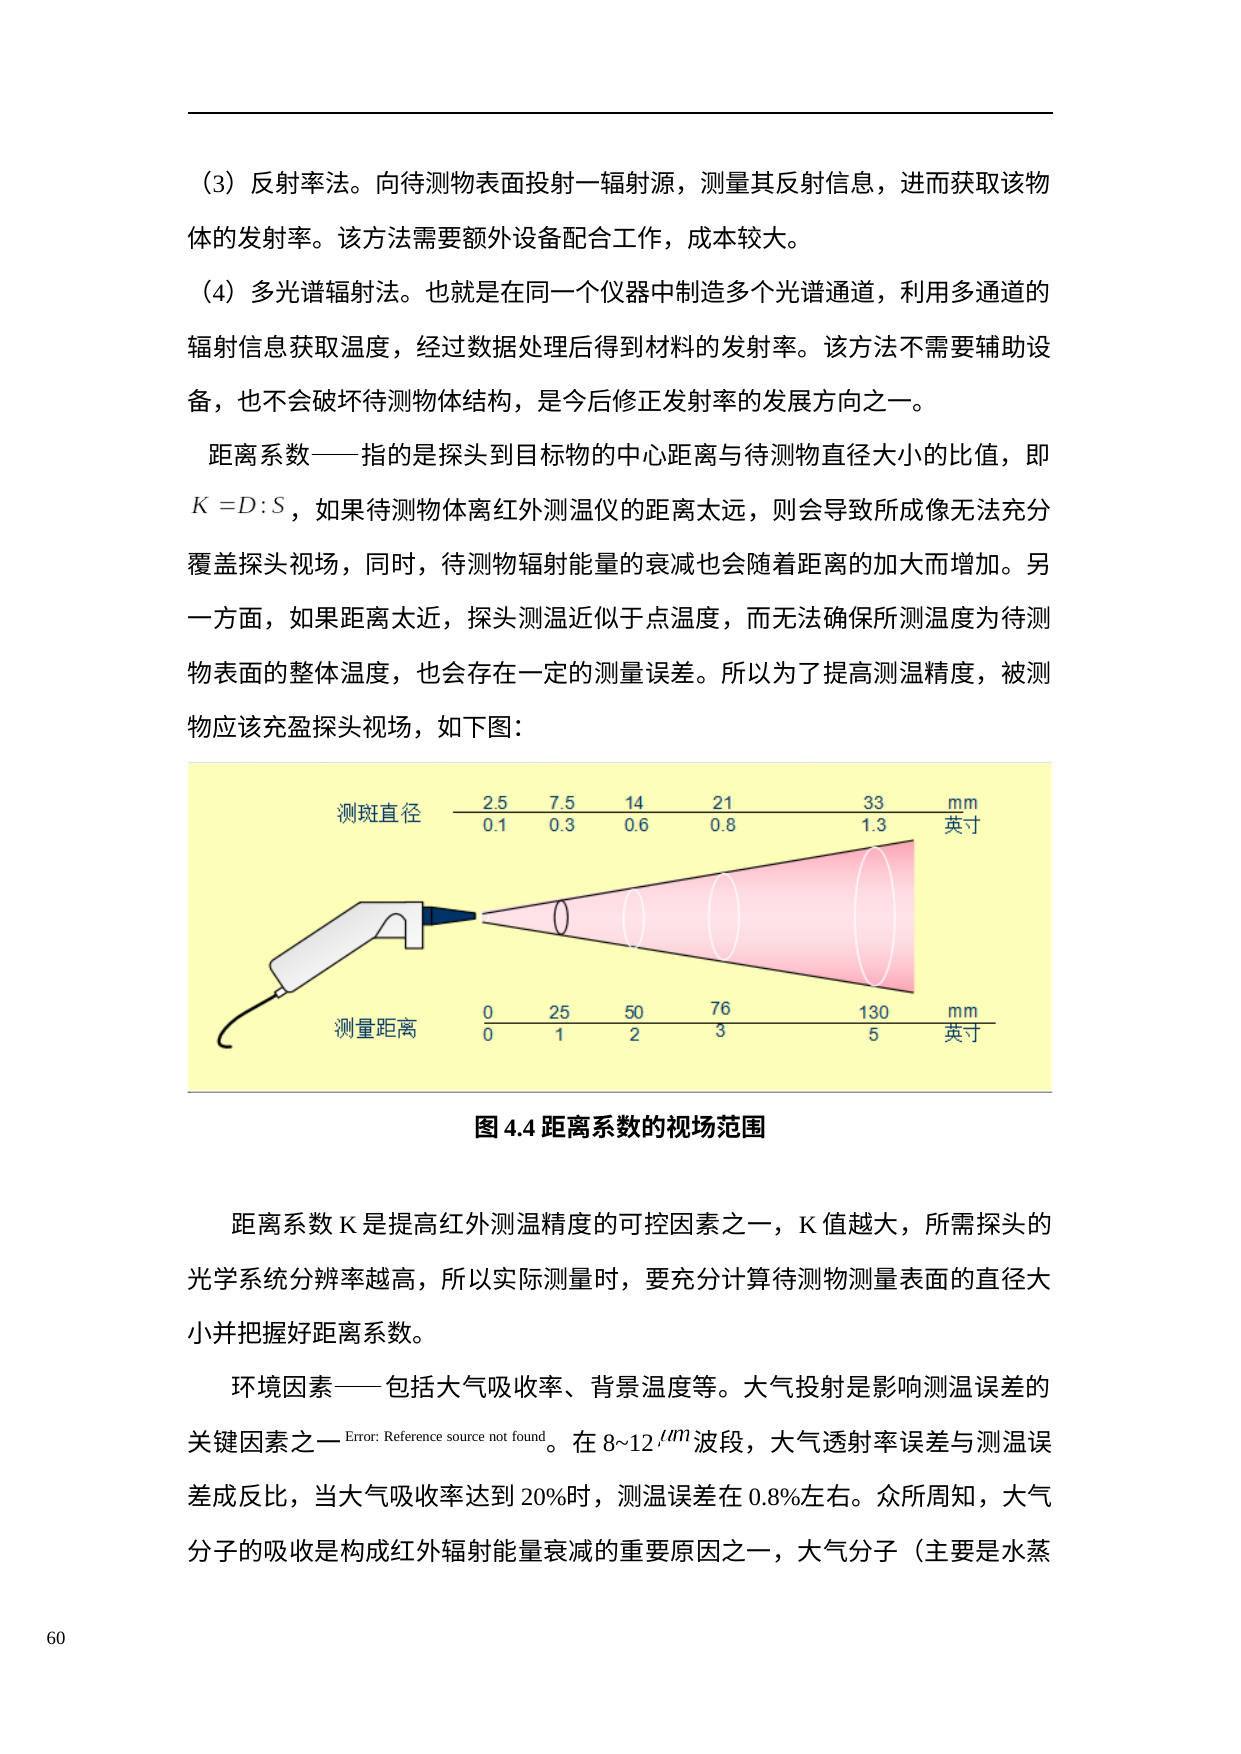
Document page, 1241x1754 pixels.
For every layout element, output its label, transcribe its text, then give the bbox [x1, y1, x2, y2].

text 距离系数K是提高红外测温精度的可控因素之一，K值越大，所需探头的光学系统分辨率越高，所以实际测量时，要充分计算待测物测量表面的直径大小并把握好距离系数。 [187, 1205, 1053, 1350]
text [187, 1368, 1053, 1567]
text 距离系数——指的是探头到目标物的中心距离与待测物直径大小的比值，即，如果待测物体离红外测温仪的距离太远，则会导致所成像无法充分覆盖探头视场，同时，待测物辐射能量的衰减也会随着距离的加大而增加。另一方面，如果距离太近，探头测温近似于点温度，而无法确保所测温度为待测物表面的整体温度，也会存在一定的测量误差。所以为了提高测温精度，被测物应该充盈探头视场，如下图： [187, 436, 1053, 744]
list 反射率法。向待测物表面投射一辐射源，测量其反射信息，进而获取该物体的发射率。该方法需要额外设备配合工作，成本较大。 [187, 164, 1053, 254]
text 图4.4 距离系数的视场范围 [187, 1107, 1053, 1143]
list 多光谱辐射法。也就是在同一个仪器中制造多个光谱通道，利用多通道的辐射信息获取温度，经过数据处理后得到材料的发射率。该方法不需要辅助设备，也不会破坏待测物体结构，是今后修正发射率的发展方向之一。 [187, 273, 1053, 418]
picture [187, 762, 1053, 1093]
